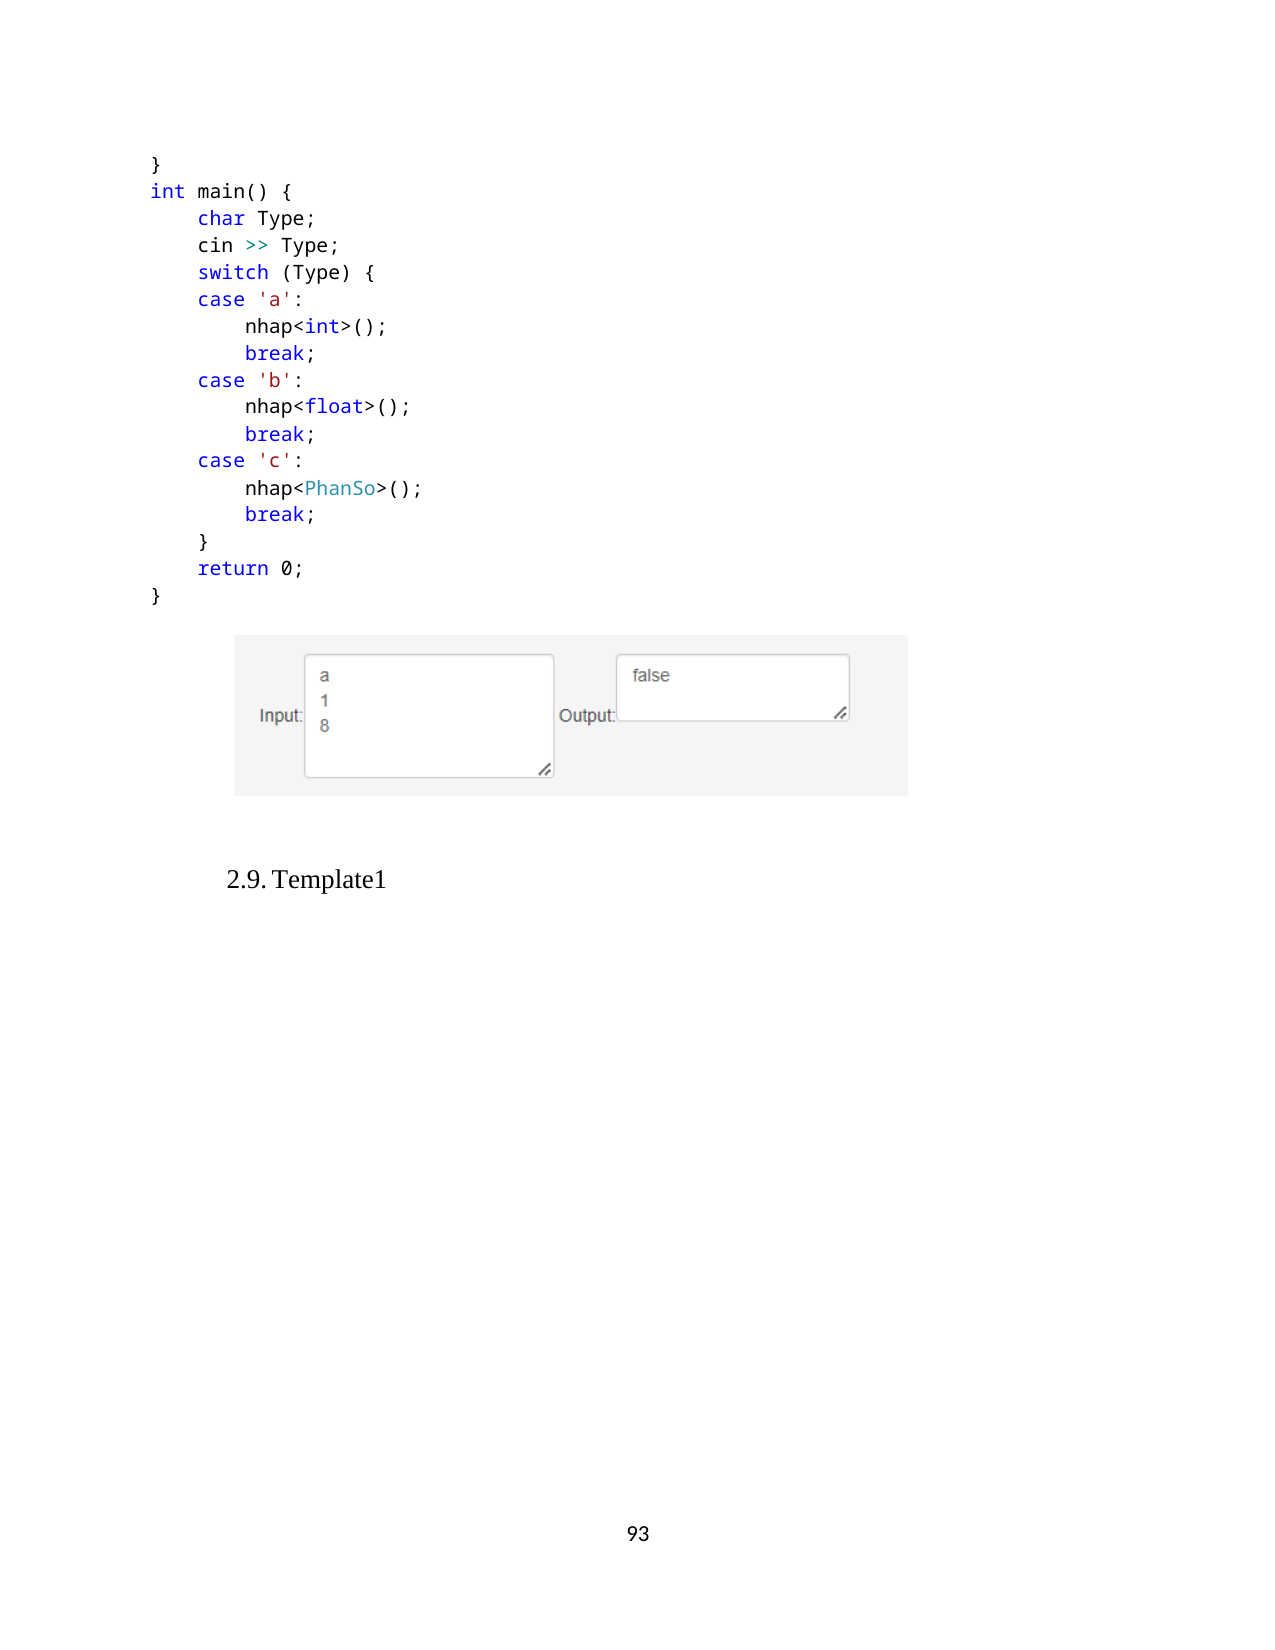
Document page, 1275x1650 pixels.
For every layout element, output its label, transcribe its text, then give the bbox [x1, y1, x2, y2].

text return 0; [150, 555, 1125, 582]
picture [234, 635, 909, 796]
text switch (Type) { [150, 258, 1125, 285]
text nhap<PhanSo>(); [150, 474, 1125, 501]
text nhap<int>(); [150, 312, 1125, 339]
text char Type; [150, 204, 1125, 231]
text case 'b': [150, 366, 1125, 393]
text } [150, 582, 1125, 609]
list Template1 [226, 863, 1125, 894]
text break; [150, 501, 1125, 528]
text case 'a': [150, 285, 1125, 312]
text int main() { [150, 177, 1125, 204]
text break; [150, 420, 1125, 447]
text cin >> Type; [150, 231, 1125, 258]
text } [150, 528, 1125, 555]
text break; [150, 339, 1125, 366]
text case 'c': [150, 447, 1125, 474]
text } [150, 150, 1125, 177]
text nhap<float>(); [150, 393, 1125, 420]
